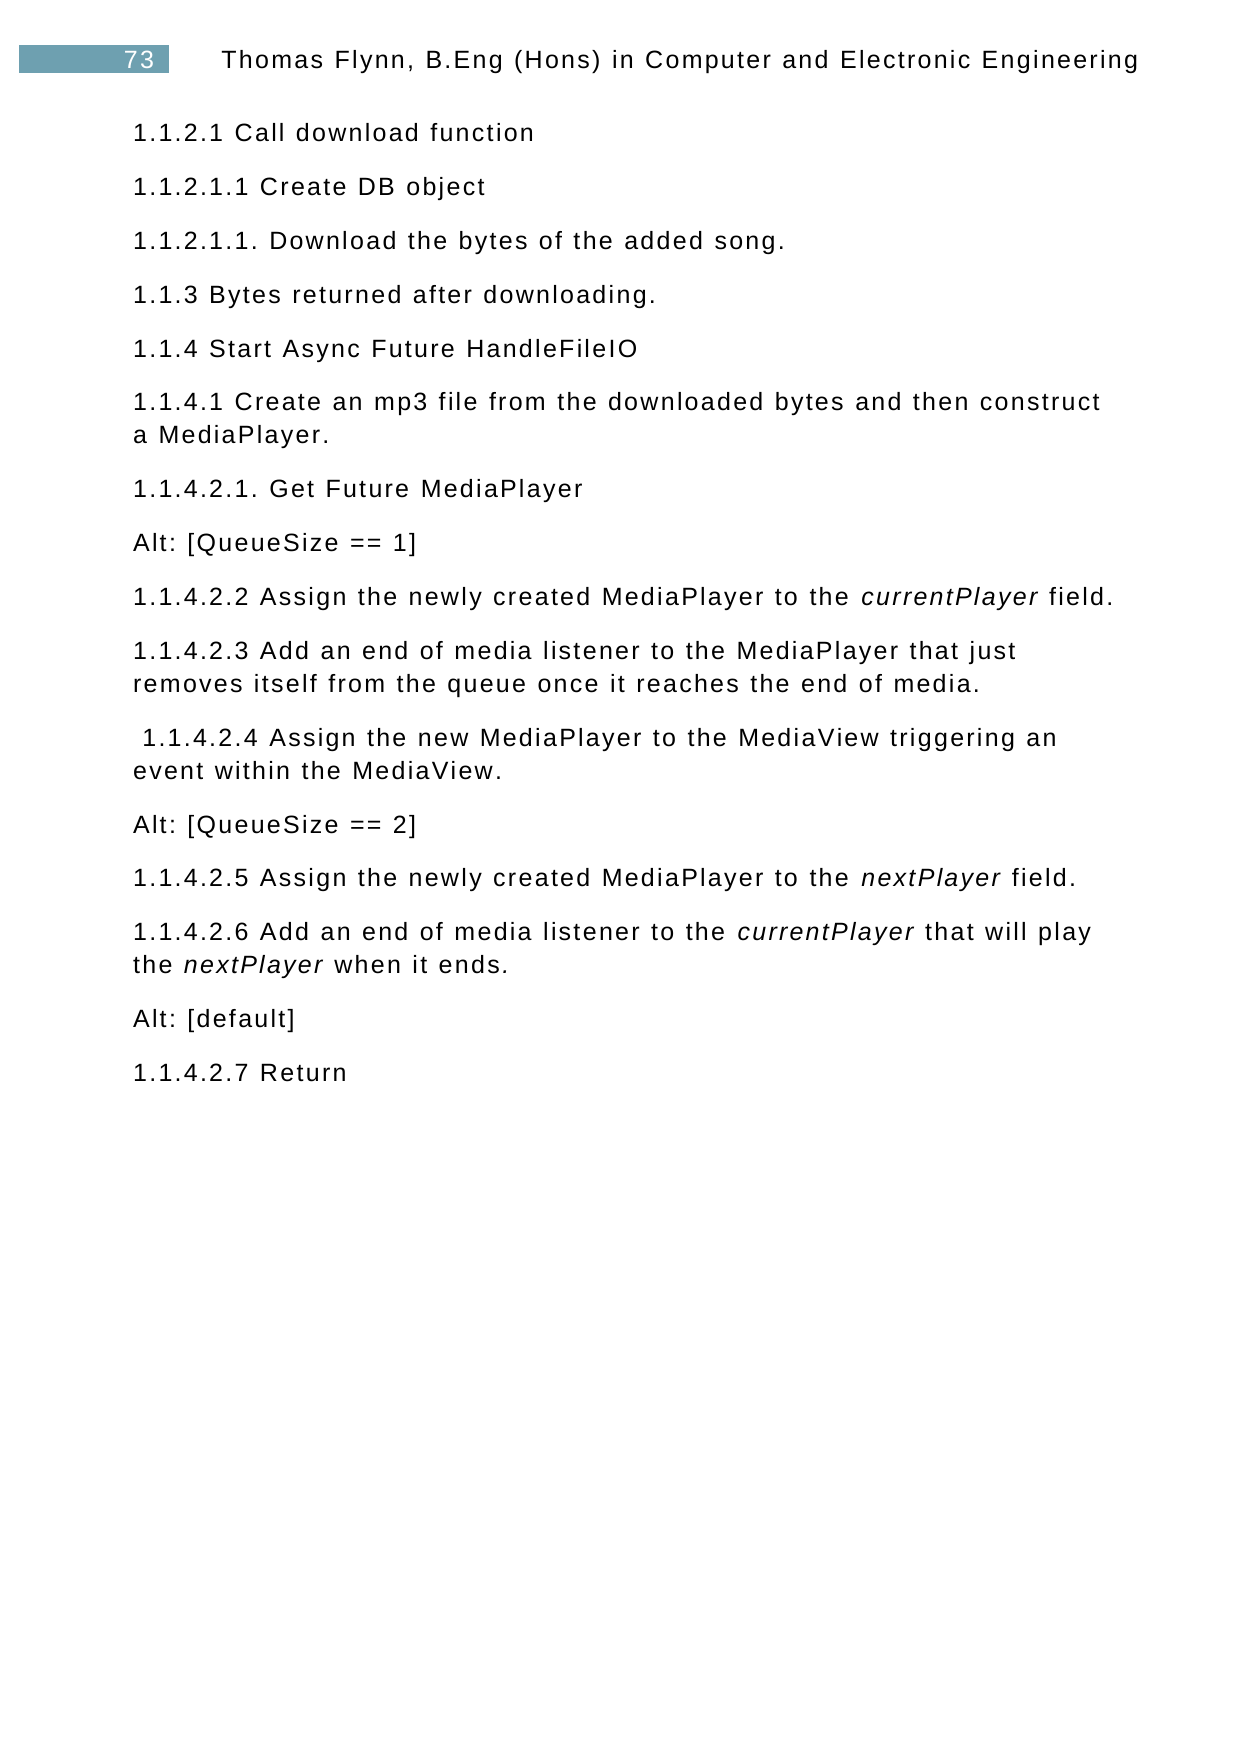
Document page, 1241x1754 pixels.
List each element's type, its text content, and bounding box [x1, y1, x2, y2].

text 1.1.4.2.3 Add an end of media listener to the MediaPlayer that just removes itself from the queue once it reaches the end of media. [133, 636, 1122, 698]
text 1.1.4 Start Async Future HandleFileIO [133, 333, 1122, 362]
text 1.1.4.2.4 Assign the new MediaPlayer to the MediaView triggering an event within the MediaView. [133, 723, 1122, 784]
text 1.1.4.1 Create an mp3 file from the downloaded bytes and then construct a MediaPlayer. [133, 387, 1122, 449]
text 1.1.2.1.1 Create DB object [133, 172, 1122, 201]
text Alt: [QueueSize == 2] [133, 809, 1122, 838]
text 1.1.2.1 Call download function [133, 118, 1122, 147]
text 1.1.4.2.1. Get Future MediaPlayer [133, 474, 1122, 503]
text 1.1.4.2.2 Assign the newly created MediaPlayer to the currentPlayer field. [133, 582, 1122, 611]
text Alt: [QueueSize == 1] [133, 528, 1122, 557]
text 1.1.2.1.1. Download the bytes of the added song. [133, 226, 1122, 254]
text 1.1.4.2.7 Return [133, 1058, 1122, 1087]
text Alt: [default] [133, 1004, 1122, 1033]
text 1.1.3 Bytes returned after downloading. [133, 280, 1122, 308]
text 1.1.4.2.5 Assign the newly created MediaPlayer to the nextPlayer field. [133, 863, 1122, 892]
text 1.1.4.2.6 Add an end of media listener to the currentPlayer that will play the nextPlayer when it ends. [133, 917, 1122, 979]
